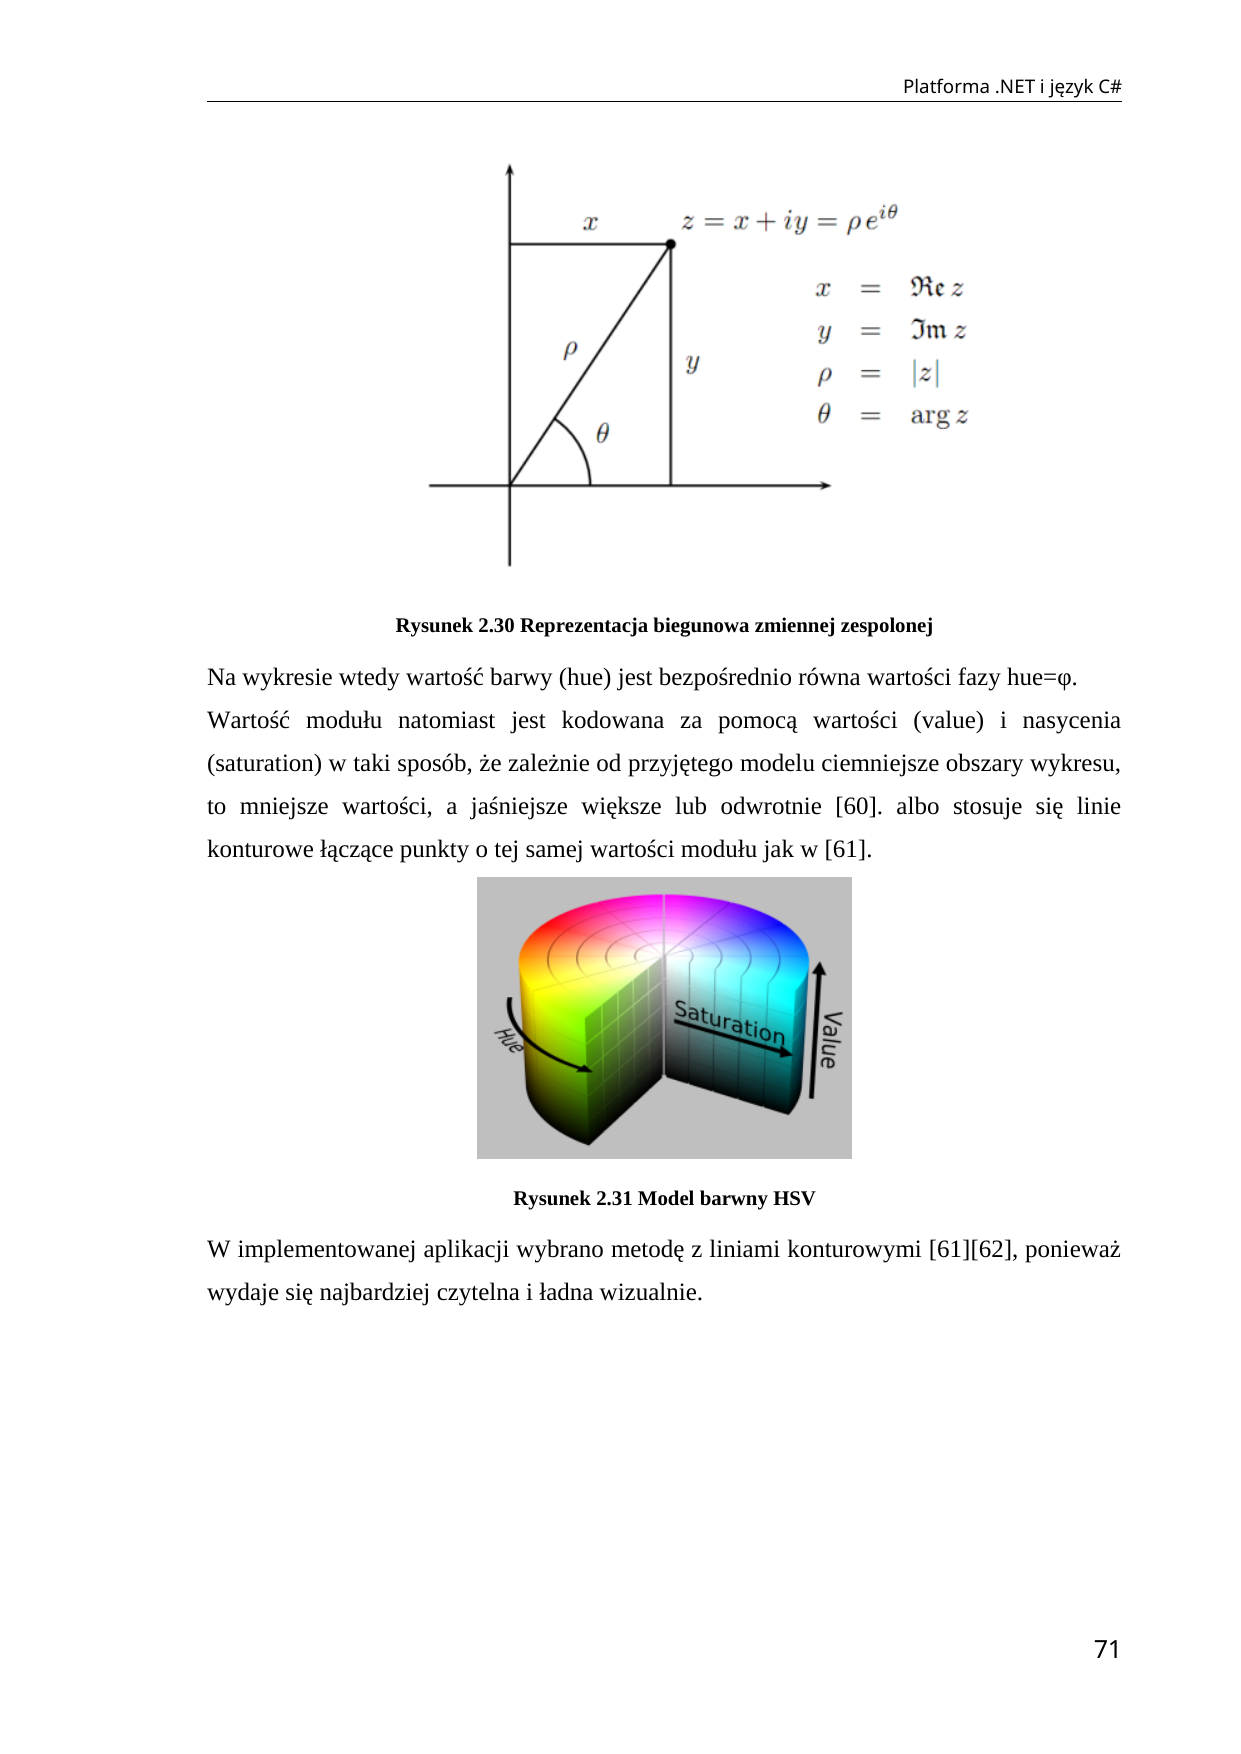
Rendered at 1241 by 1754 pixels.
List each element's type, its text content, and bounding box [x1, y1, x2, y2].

picture [417, 147, 986, 587]
text Wartość modułu natomiast jest kodowana za pomocą wartości (value) i nasycenia (saturation) w taki sposób, że zależnie od przyjętego modelu ciemniejsze obszary wykresu, to mniejsze wartości, a jaśniejsze większe lub odwrotnie [60]. albo stosuje się linie konturowe łączące punkty o tej samej wartości modułu jak w [61]. [207, 705, 1122, 863]
text Na wykresie wtedy wartość barwy (hue) jest bezpośrednio równa wartości fazy hue=φ. [207, 662, 1122, 691]
picture [477, 877, 852, 1159]
text W implementowanej aplikacji wybrano metodę z liniami konturowymi [61][62], ponieważ wydaje się najbardziej czytelna i ładna wizualnie. [207, 1234, 1122, 1306]
